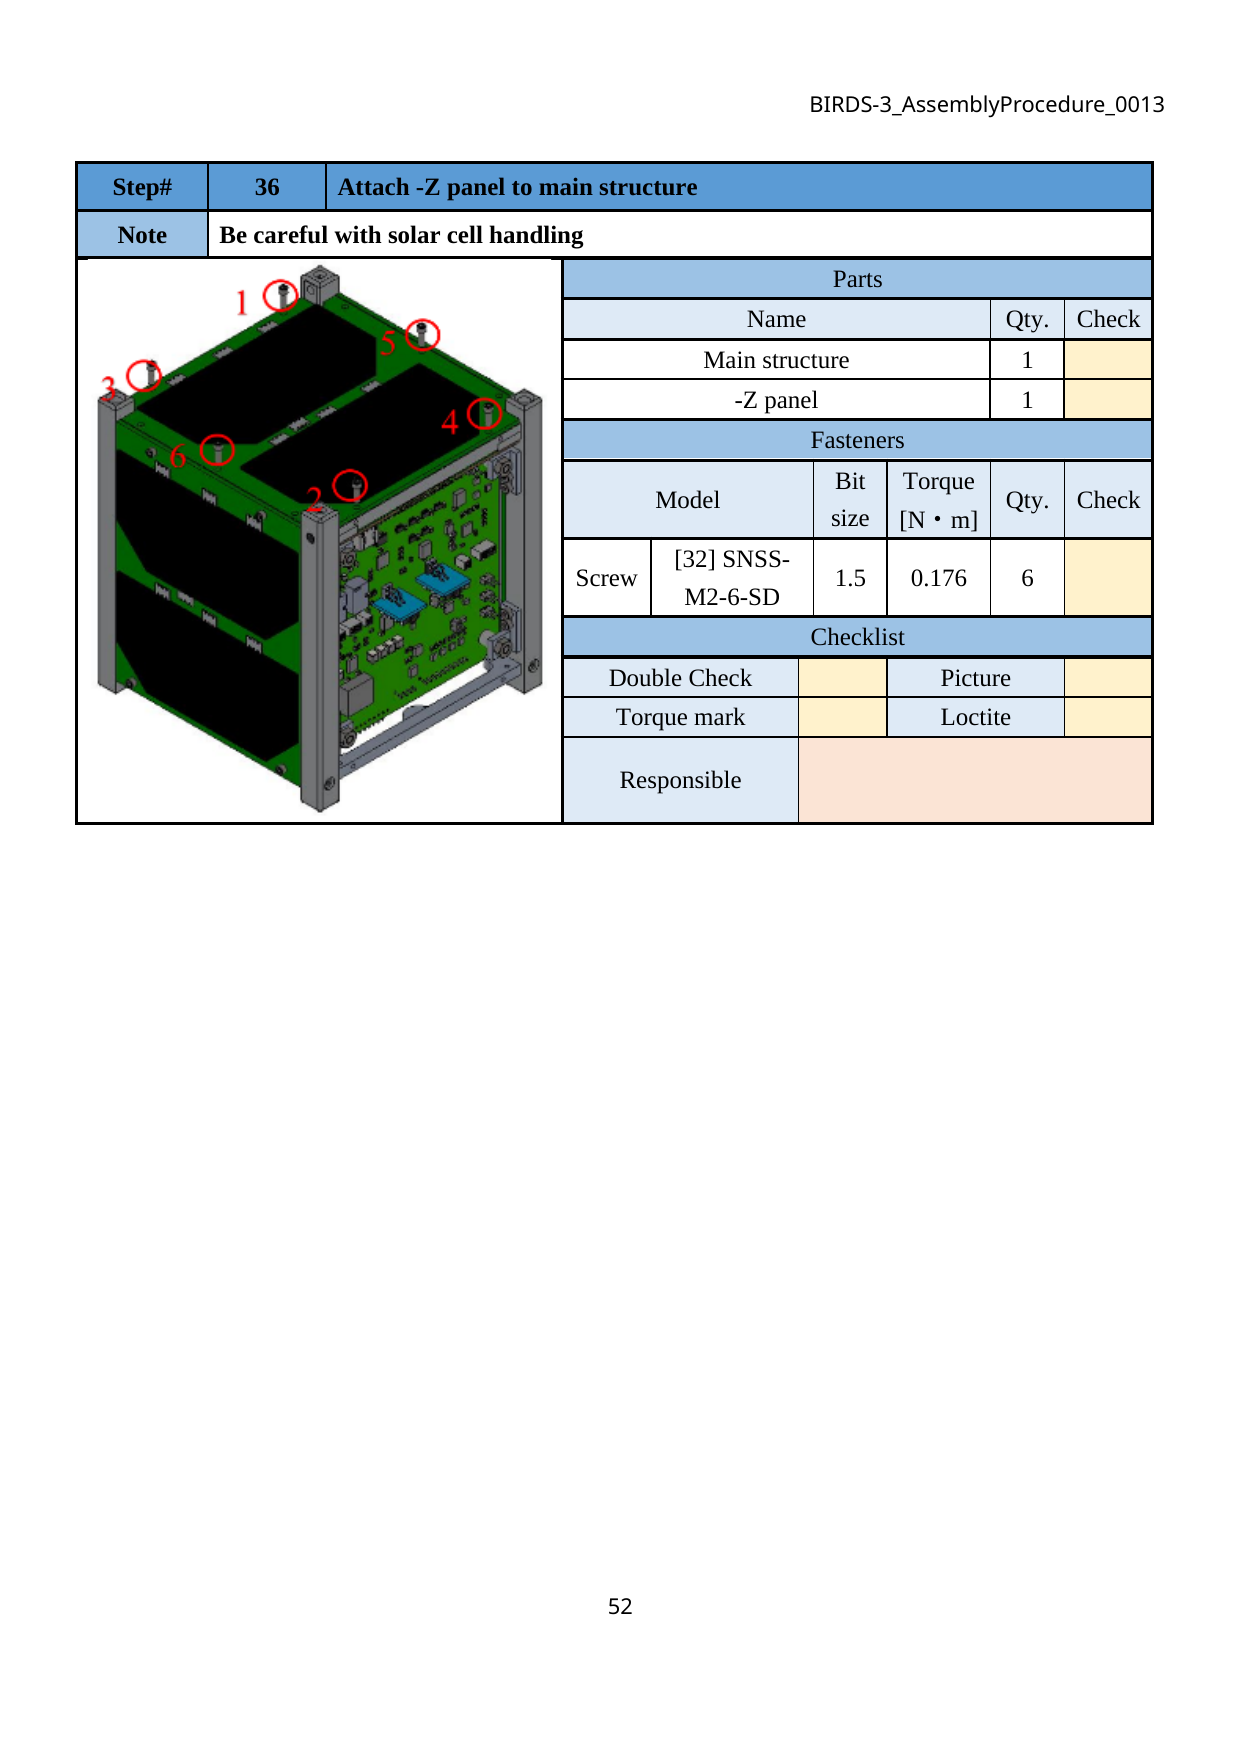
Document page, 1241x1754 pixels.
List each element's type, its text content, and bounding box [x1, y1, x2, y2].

table_cell 6 [991, 540, 1064, 615]
table_cell Checklist [564, 618, 1151, 655]
table_cell Fasteners [564, 421, 1151, 458]
table_cell Parts [564, 260, 1151, 297]
table_cell Qty. [991, 462, 1064, 537]
table_cell [1065, 540, 1151, 615]
table_cell Model [564, 462, 813, 537]
table_cell 1 [991, 380, 1063, 418]
table_cell 1 [991, 341, 1063, 378]
table_cell Check [1065, 300, 1151, 338]
table_cell Be careful with solar cell handling [209, 212, 1151, 256]
table_cell Screw [564, 540, 650, 615]
table_cell -Z panel [564, 380, 989, 418]
table_cell 1.5 [814, 540, 886, 615]
table_cell Bit size [814, 462, 886, 537]
table_header 36 [209, 164, 325, 209]
table_cell Picture [888, 659, 1064, 696]
table_cell Loctite [888, 698, 1064, 736]
table_cell [78, 260, 561, 822]
table_cell Qty. [991, 300, 1064, 338]
table_cell Double Check [564, 659, 798, 696]
table_cell [799, 698, 886, 736]
table_cell Responsible [564, 738, 798, 822]
table_header Attach -Z panel to main structure [327, 164, 1151, 209]
table_cell Name [564, 300, 990, 338]
table_cell Torque [N・m] [888, 462, 990, 537]
table_cell [1065, 659, 1151, 696]
table_cell Torque mark [564, 698, 798, 736]
table_cell [1065, 698, 1151, 736]
table_cell 0.176 [888, 540, 990, 615]
table_cell Main structure [564, 341, 989, 378]
table_cell [799, 659, 886, 696]
table_cell Check [1065, 462, 1151, 537]
table_header Step# [78, 164, 207, 209]
table_cell Note [78, 212, 207, 256]
table_cell [32] SNSS-M2-6-SD [652, 540, 813, 615]
picture [87, 259, 552, 819]
table_cell [1065, 341, 1151, 378]
table_cell [799, 738, 1151, 822]
table_cell [1065, 380, 1151, 418]
